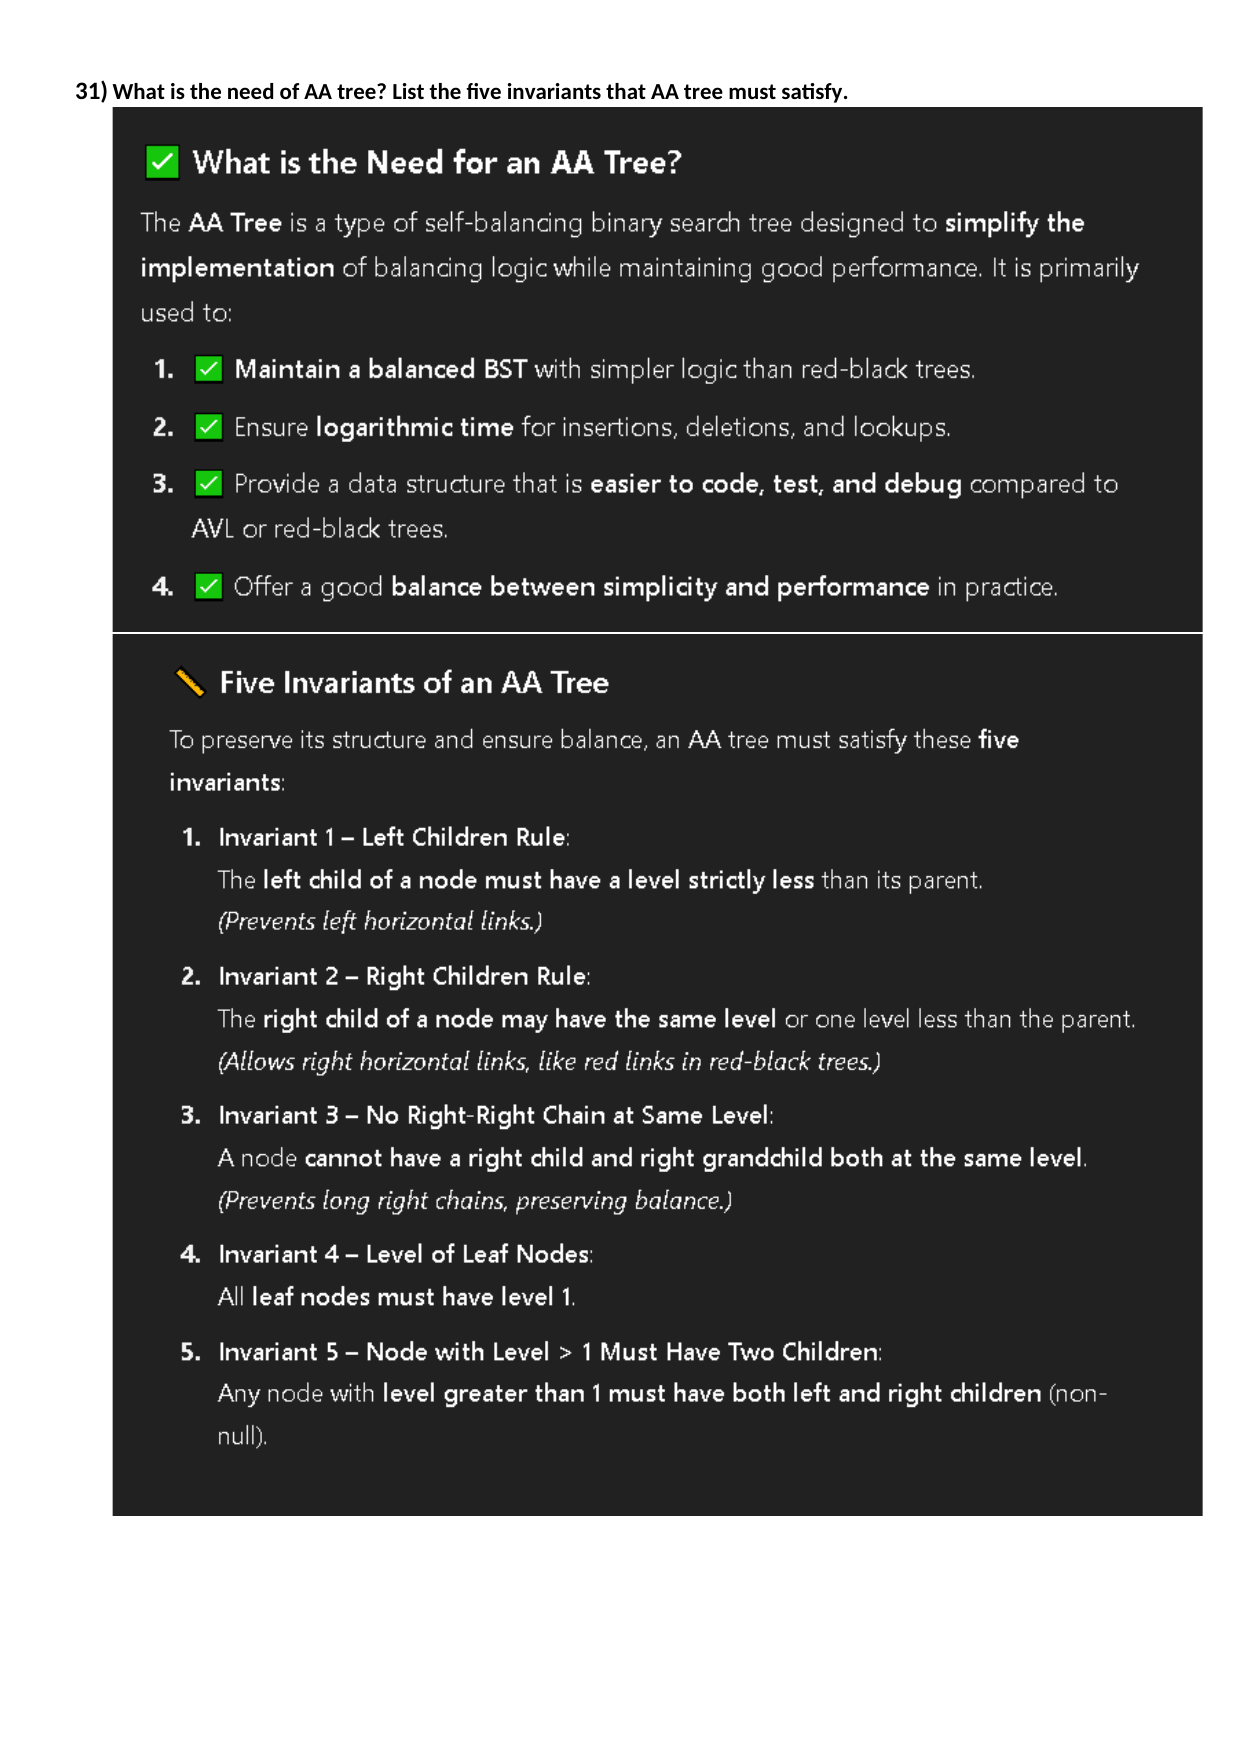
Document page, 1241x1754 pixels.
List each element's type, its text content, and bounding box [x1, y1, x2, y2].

picture [112, 634, 1203, 1516]
list What is the need of AA tree? List the five invariants that AA tree must satisfy. [75, 75, 1165, 106]
picture [112, 107, 1203, 632]
